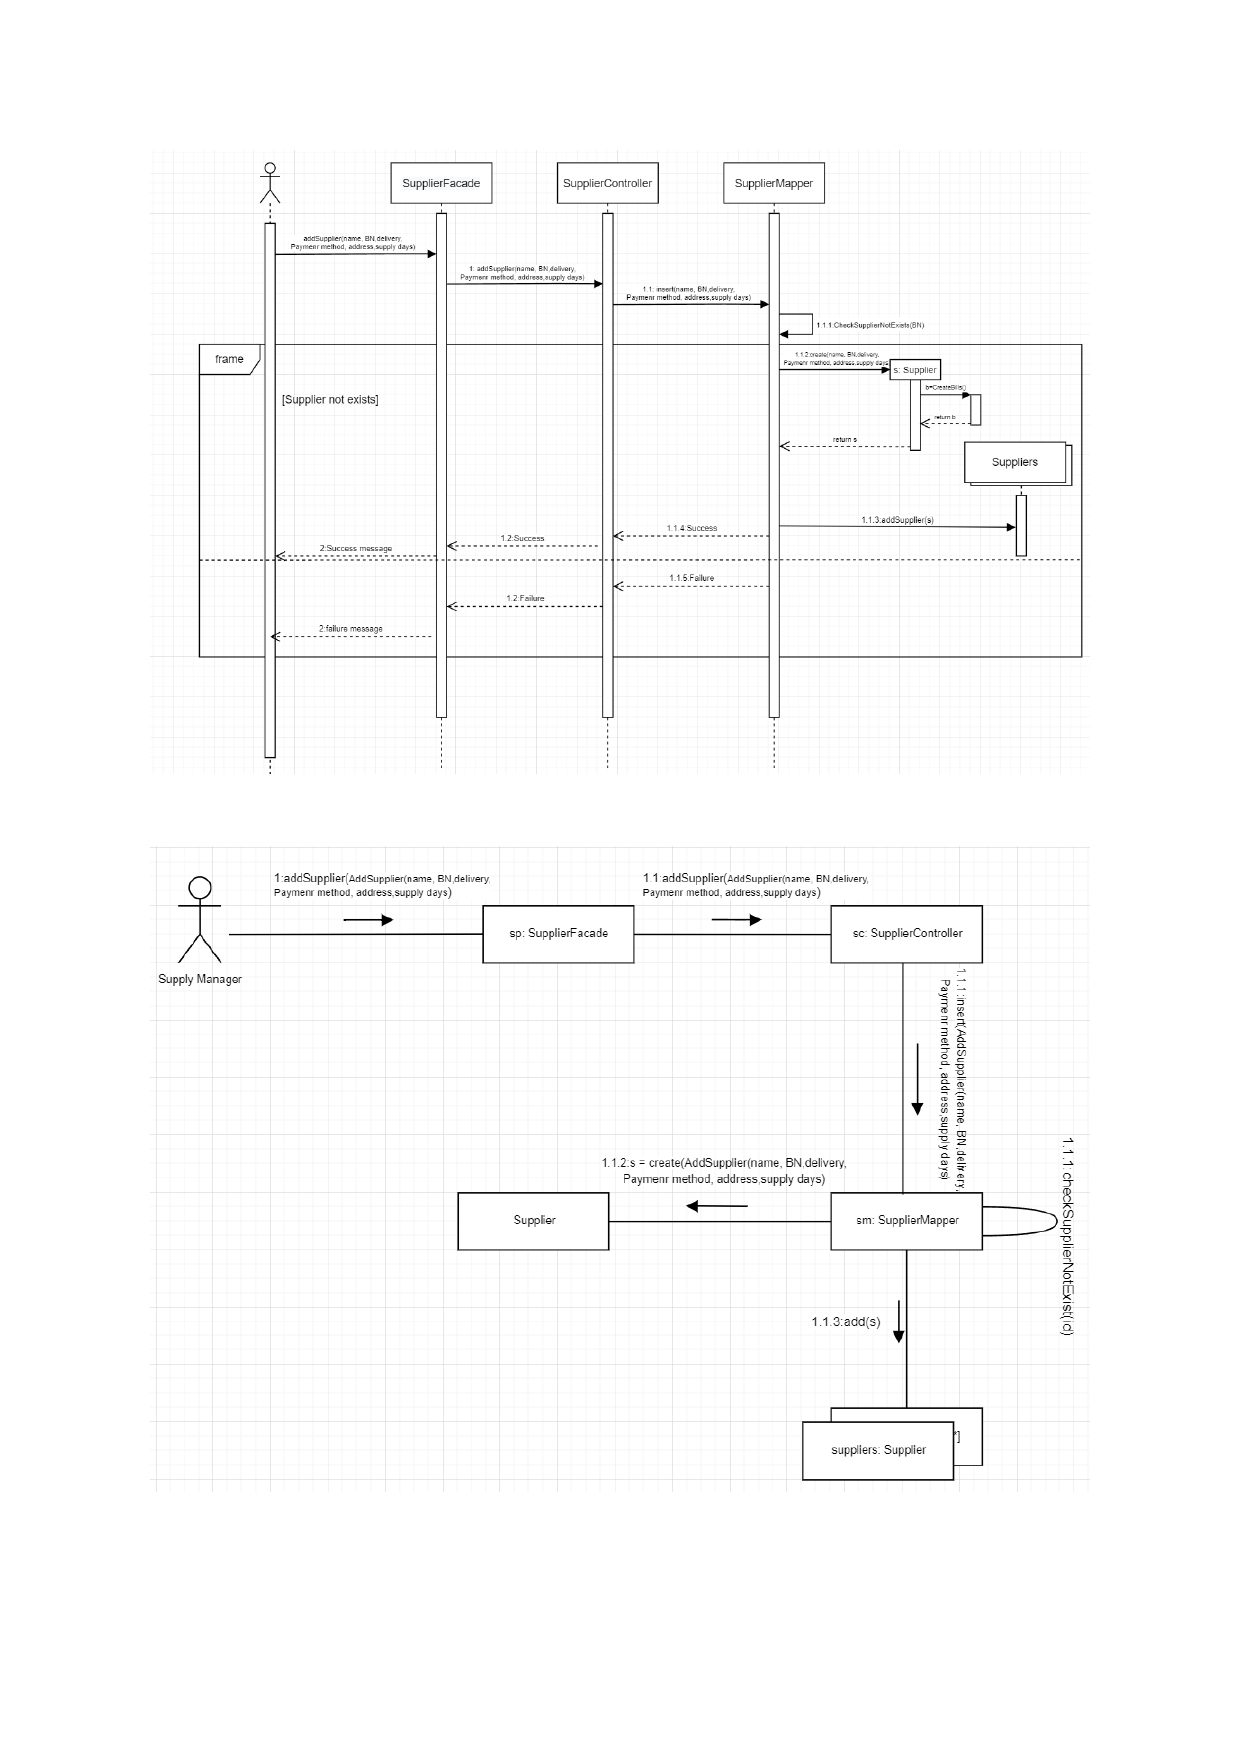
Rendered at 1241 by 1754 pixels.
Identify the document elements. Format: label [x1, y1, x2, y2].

picture [150, 846, 1090, 1492]
picture [150, 150, 1090, 774]
